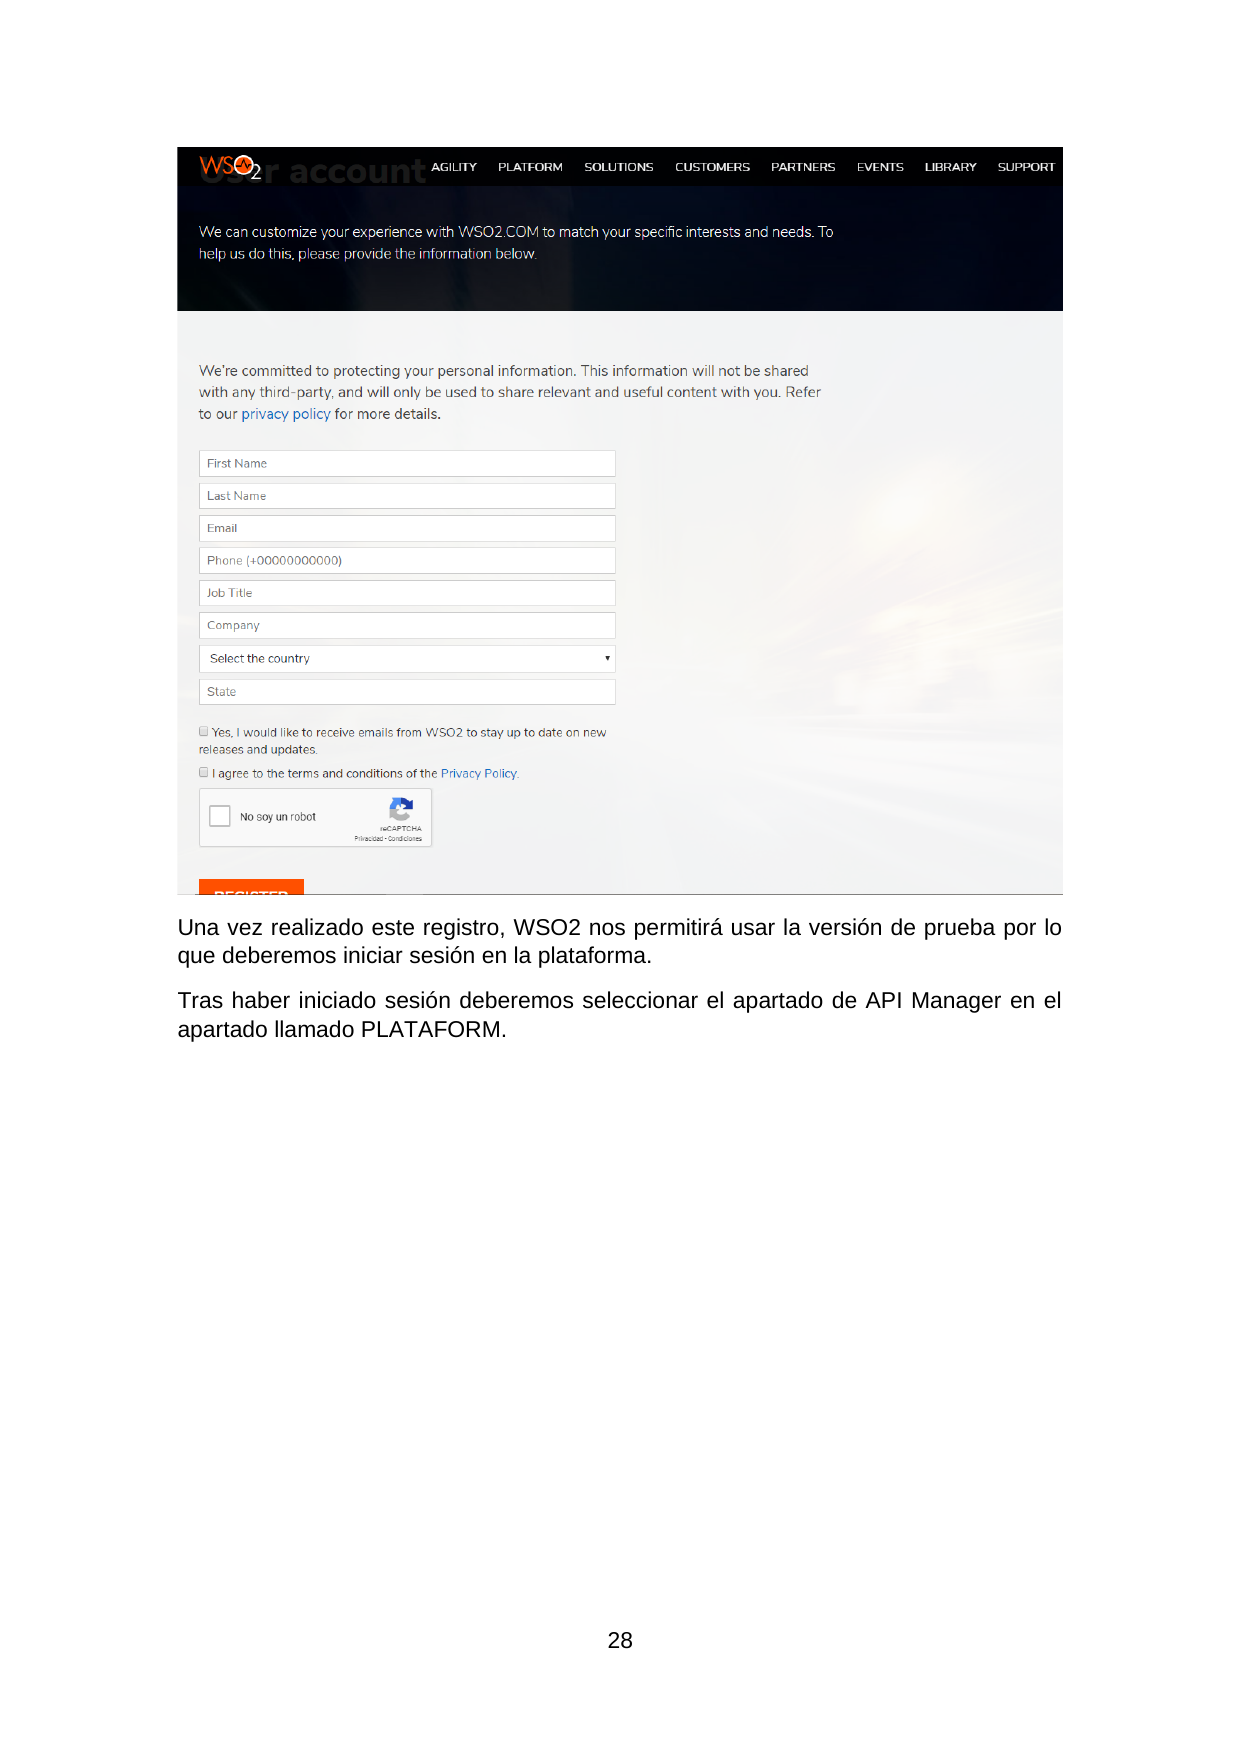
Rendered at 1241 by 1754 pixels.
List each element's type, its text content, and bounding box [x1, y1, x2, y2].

text Tras haber iniciado sesión deberemos seleccionar el apartado de API Manager en el apartado llamado PLATAFORM. [177, 987, 1063, 1042]
picture [177, 147, 1063, 895]
text Una vez realizado este registro, WSO2 nos permitirá usar la versión de prueba por lo que deberemos iniciar sesión en la plataforma. [177, 913, 1063, 968]
